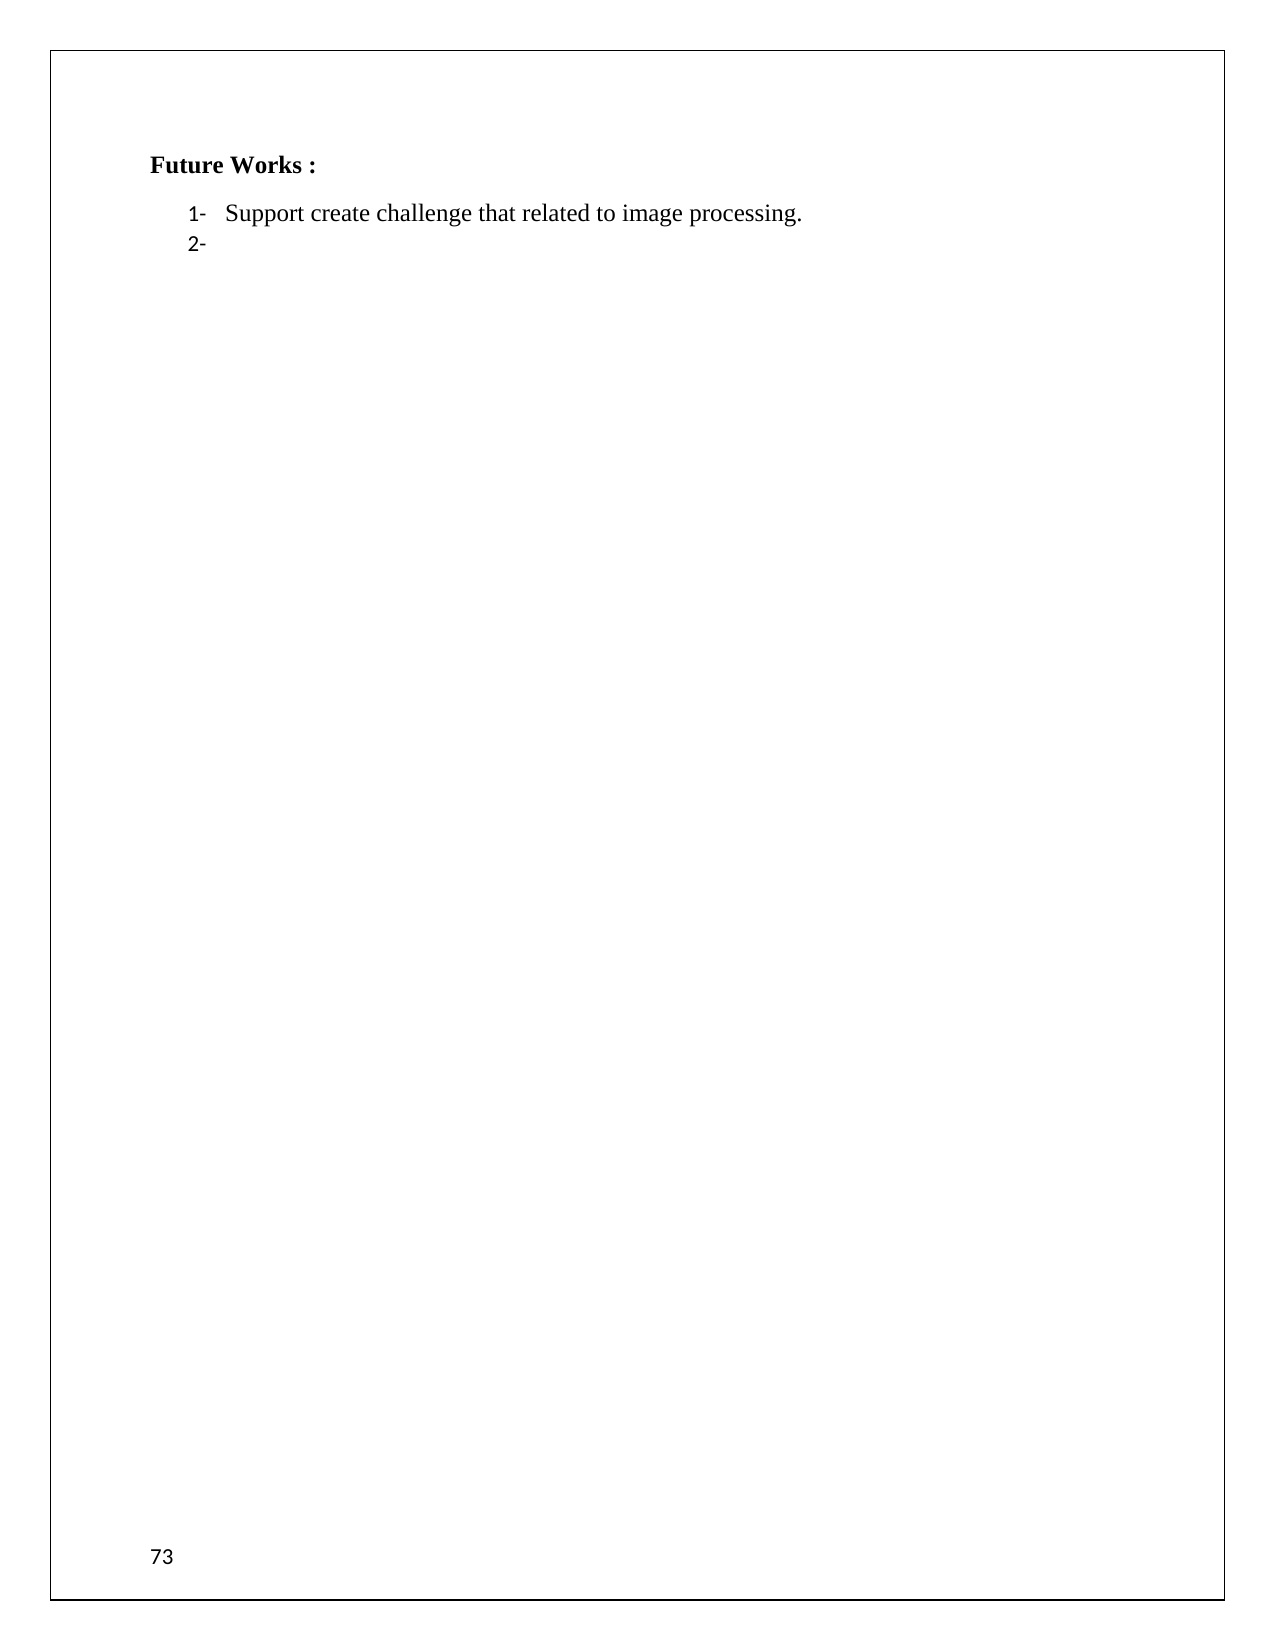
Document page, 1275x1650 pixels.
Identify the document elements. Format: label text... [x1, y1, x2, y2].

text Future Works : [150, 150, 1118, 179]
list Support create challenge that related to image processing. [187, 198, 1118, 227]
